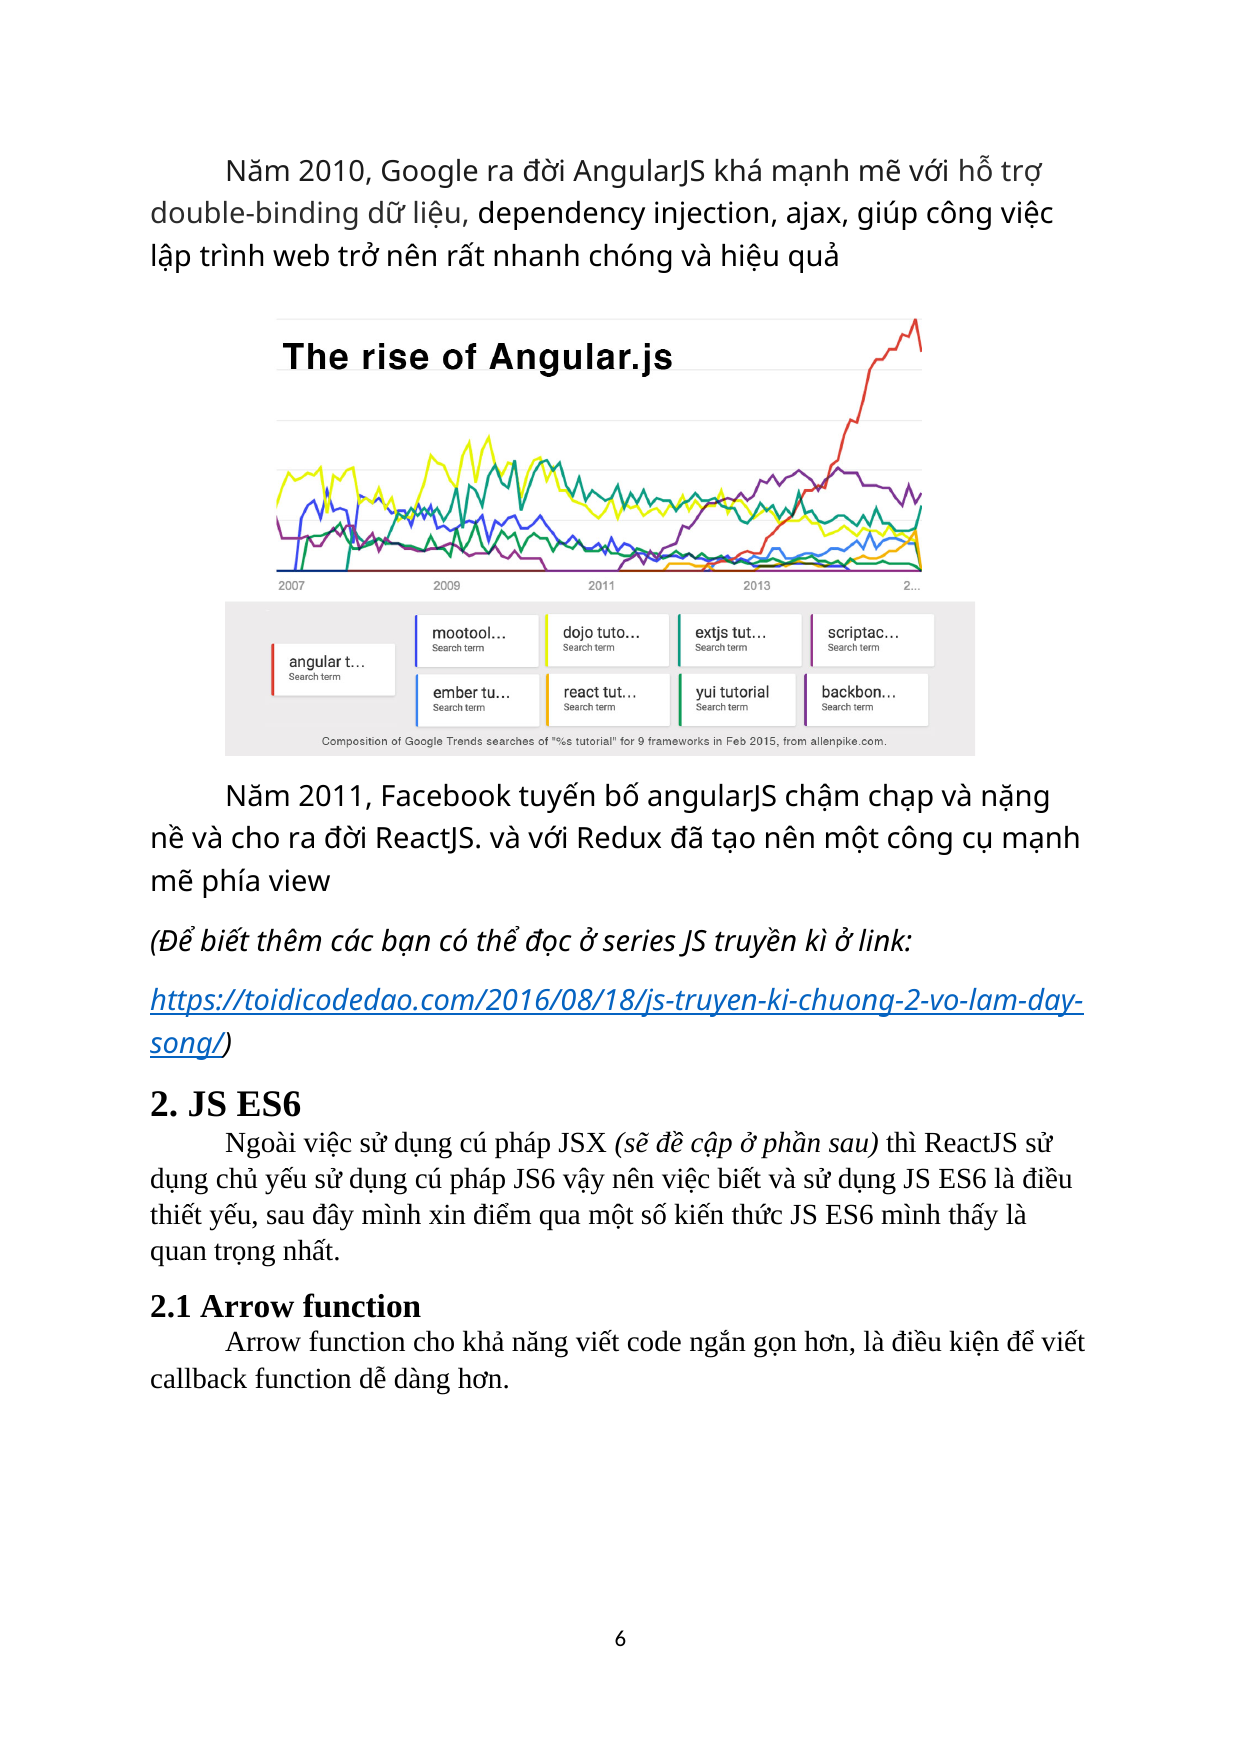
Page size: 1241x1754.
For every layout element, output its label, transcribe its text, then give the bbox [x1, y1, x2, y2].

text (Để biết thêm các bạn có thể đọc ở series JS truyền kì ở link: [150, 920, 1090, 960]
text Arrow function cho khả năng viết code ngắn gọn hơn, là điều kiện để viết callback function dễ dàng hơn. [150, 1324, 1090, 1394]
text https://toidicodedao.com/2016/08/18/js-truyen-ki-chuong-2-vo-lam-day-song/) [150, 979, 1090, 1062]
text Năm 2010, Google ra đời AngularJS khá mạnh mẽ với hỗ trợ double-binding dữ liệu, dependency injection, ajax, giúp công việc lập trình web trở nên rất nhanh chóng và hiệu quả [150, 150, 1090, 275]
text Năm 2011, Facebook tuyến bố angularJS chậm chạp và nặng nề và cho ra đời ReactJS. và với Redux đã tạo nên một công cụ mạnh mẽ phía view [150, 775, 1090, 900]
text Ngoài việc sử dụng cú pháp JSX (sẽ đề cập ở phần sau) thì ReactJS sử dụng chủ yếu sử dụng cú pháp JS6 vậy nên việc biết và sử dụng JS ES6 là điều thiết yếu, sau đây mình xin điểm qua một số kiến thức JS ES6 mình thấy là quan trọng nhất. [150, 1125, 1090, 1267]
picture [225, 295, 976, 756]
subtitle 2. JS ES6 [150, 1082, 1090, 1125]
subtitle 2.1 Arrow function [150, 1286, 1090, 1324]
